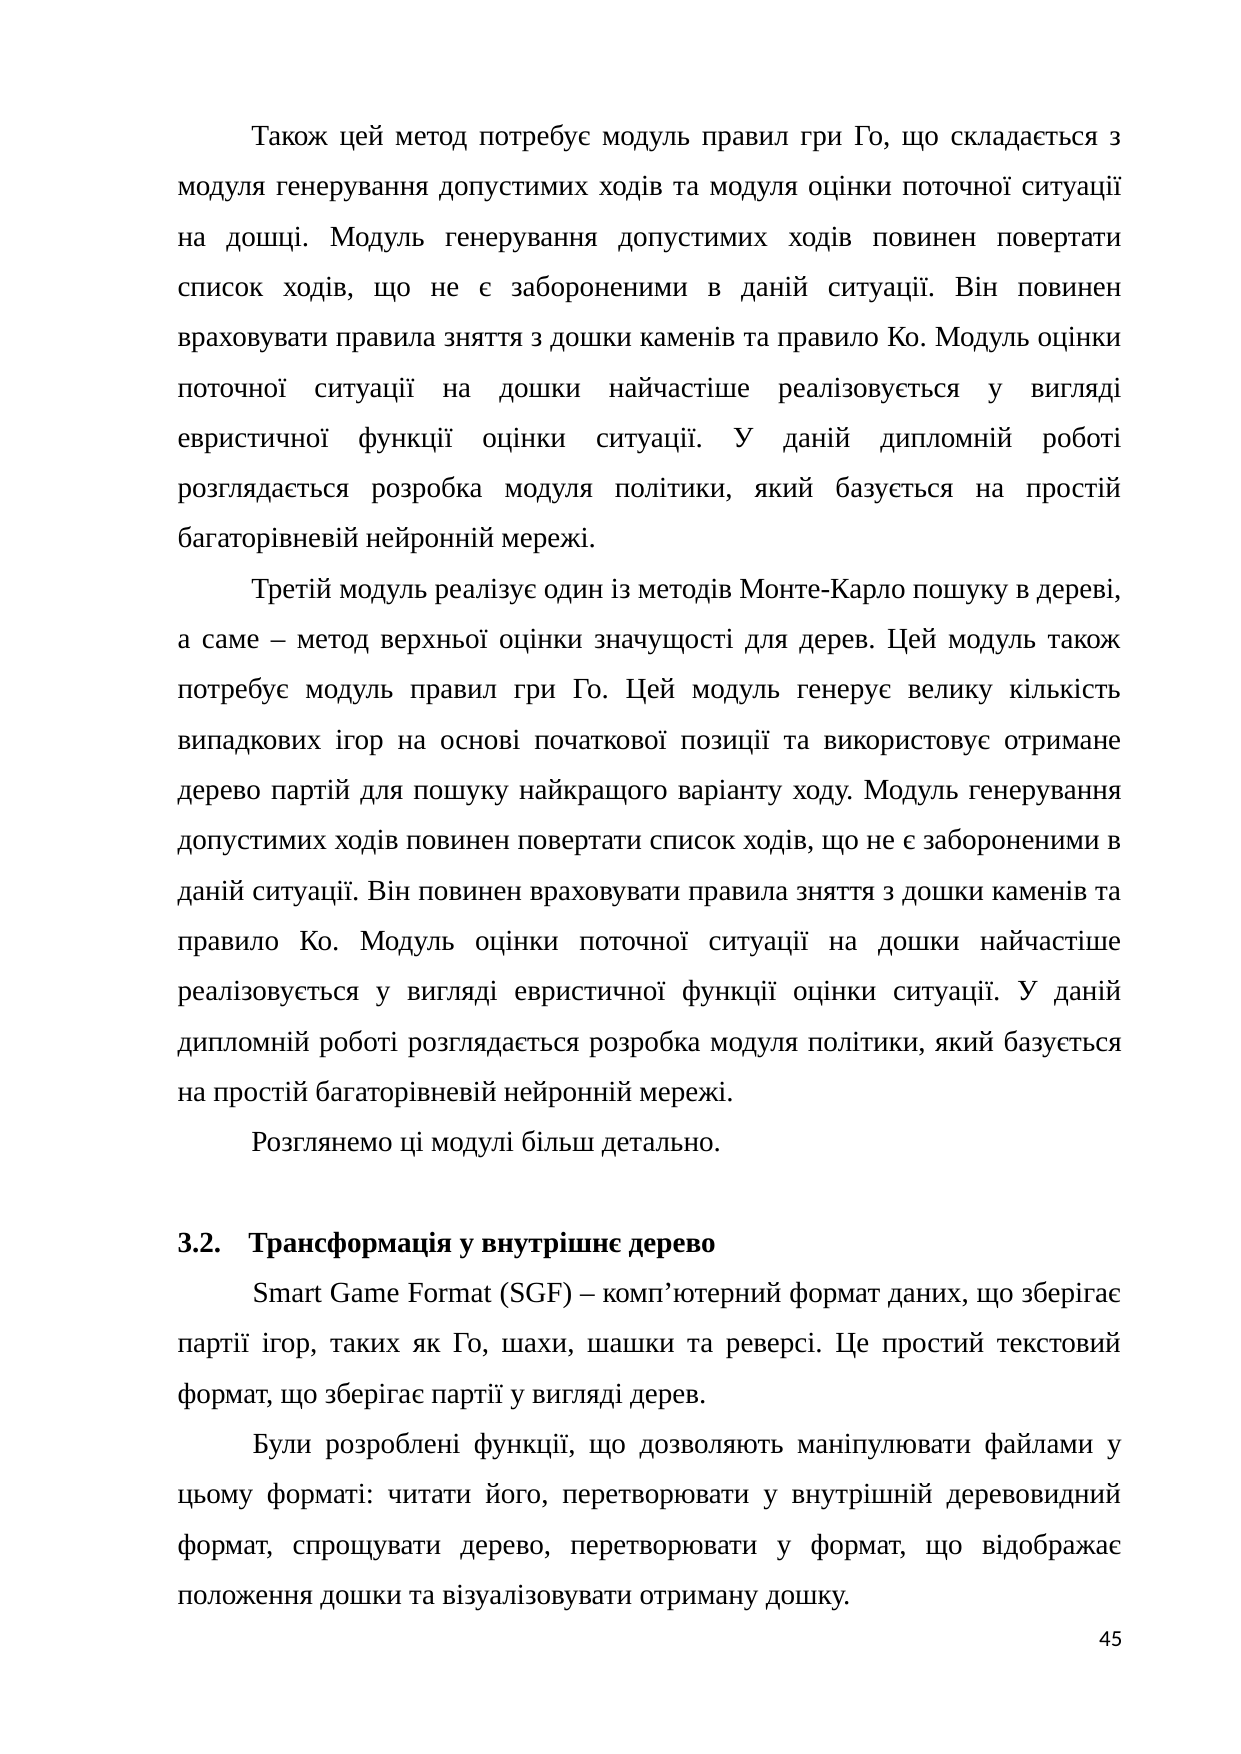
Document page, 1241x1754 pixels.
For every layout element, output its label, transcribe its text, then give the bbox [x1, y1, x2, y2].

text Були розроблені функції, що дозволяють маніпулювати файлами у цьому форматі: читати його, перетворювати у внутрішній деревовидний формат, спрощувати дерево, перетворювати у формат, що відображає положення дошки та візуалізовувати отриману дошку. [177, 1426, 1122, 1611]
text Розглянемо ці модулі більш детально. [177, 1124, 1122, 1158]
text Smart Game Format (SGF) – комп’ютерний формат даних, що зберігає партії ігор, таких як Го, шахи, шашки та реверсі. Це простий текстовий формат, що зберігає партії у вигляді дерев. [177, 1275, 1122, 1409]
text Також цей метод потребує модуль правил гри Го, що складається з модуля генерування допустимих ходів та модуля оцінки поточної ситуації на дошці. Модуль генерування допустимих ходів повинен повертати список ходів, що не є забороненими в даній ситуації. Він повинен враховувати правила зняття з дошки каменів та правило Ко. Модуль оцінки поточної ситуації на дошки найчастіше реалізовується у вигляді евристичної функції оцінки ситуації. У даній дипломній роботі розглядається розробка модуля політики, який базується на простій багаторівневій нейронній мережі. [177, 118, 1122, 554]
subtitle 3.2. Трансформація у внутрішнє дерево [177, 1225, 1122, 1258]
text Третій модуль реалізує один із методів Монте-Карло пошуку в дереві, а саме – метод верхньої оцінки значущості для дерев. Цей модуль також потребує модуль правил гри Го. Цей модуль генерує велику кількість випадкових ігор на основі початкової позиції та використовує отримане дерево партій для пошуку найкращого варіанту ходу. Модуль генерування допустимих ходів повинен повертати список ходів, що не є забороненими в даній ситуації. Він повинен враховувати правила зняття з дошки каменів та правило Ко. Модуль оцінки поточної ситуації на дошки найчастіше реалізовується у вигляді евристичної функції оцінки ситуації. У даній дипломній роботі розглядається розробка модуля політики, який базується на простій багаторівневій нейронній мережі. [177, 571, 1122, 1108]
